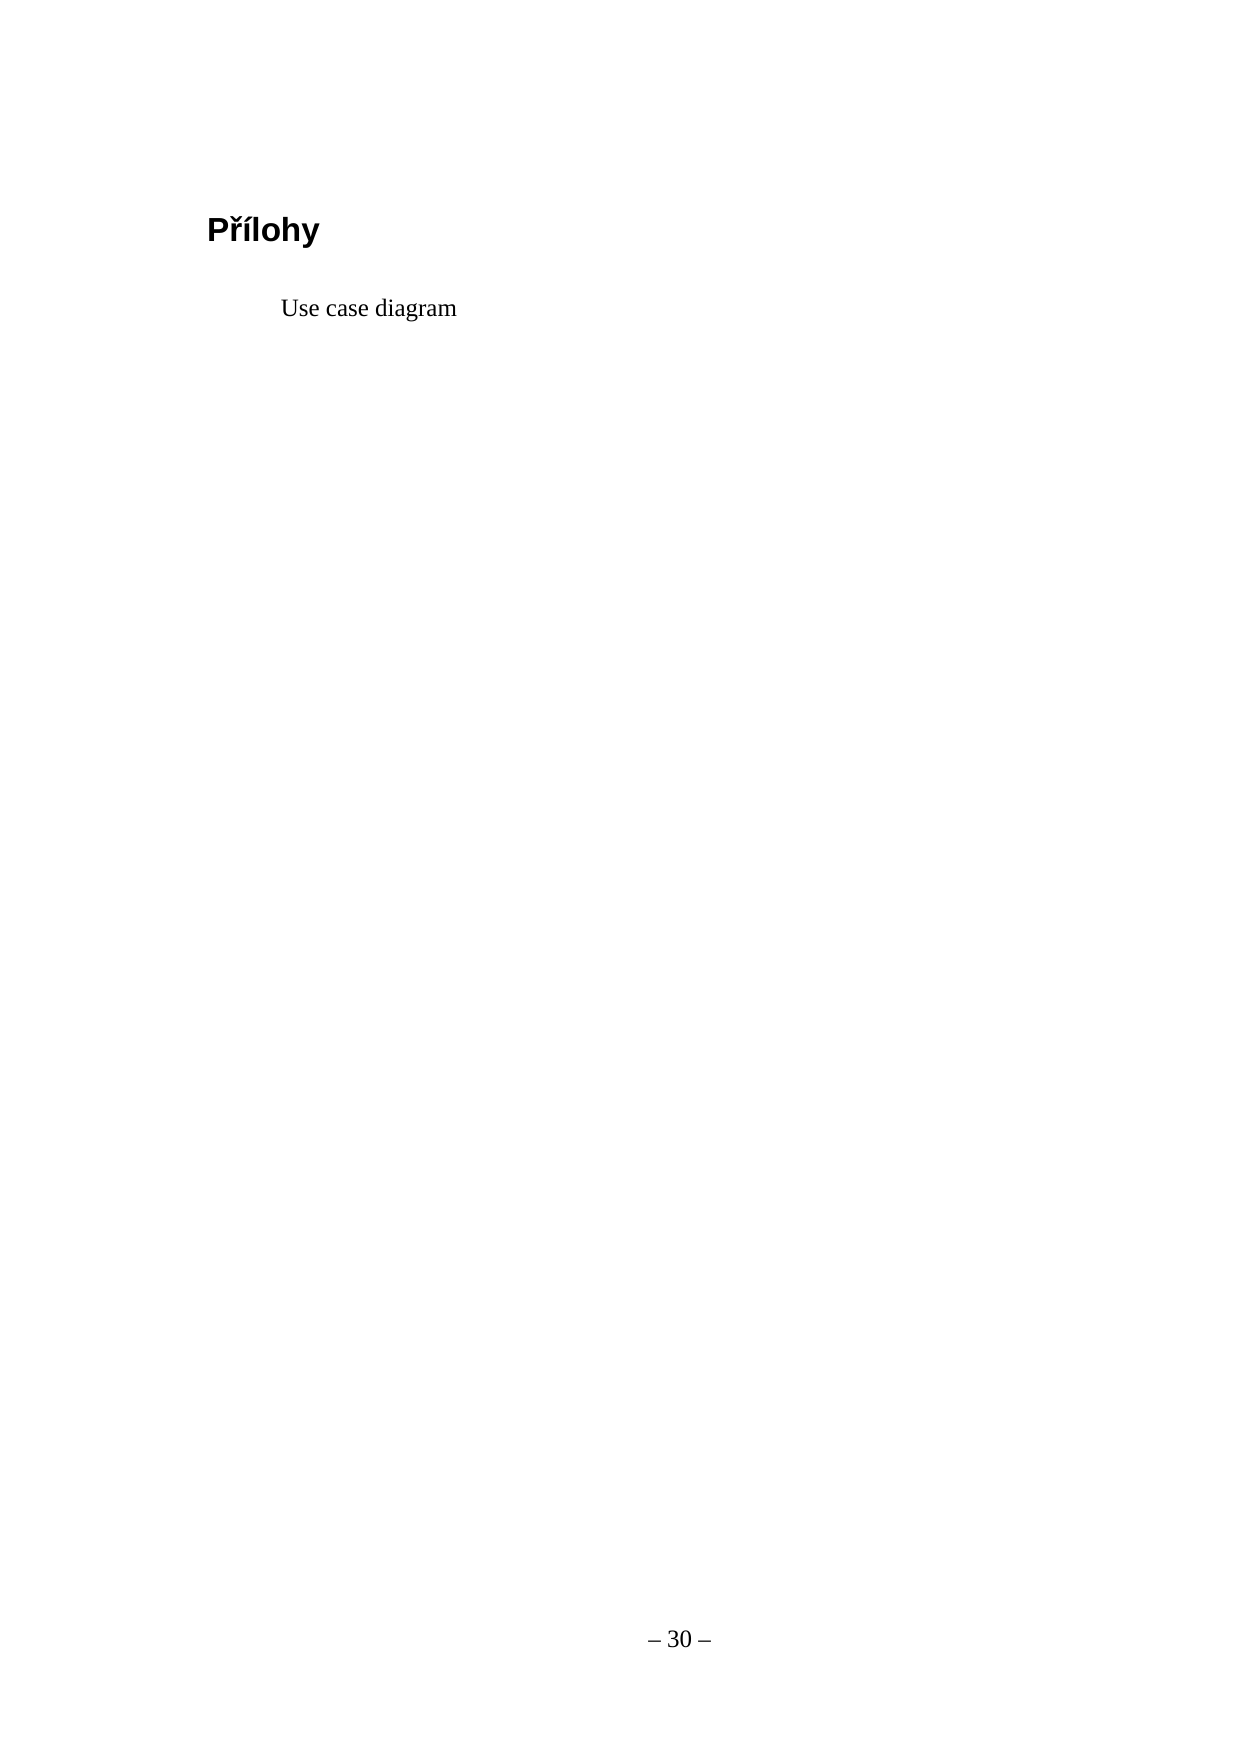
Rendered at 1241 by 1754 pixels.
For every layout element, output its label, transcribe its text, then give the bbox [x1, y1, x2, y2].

text Use case diagram [207, 293, 1122, 322]
subtitle Přílohy [207, 210, 1122, 249]
